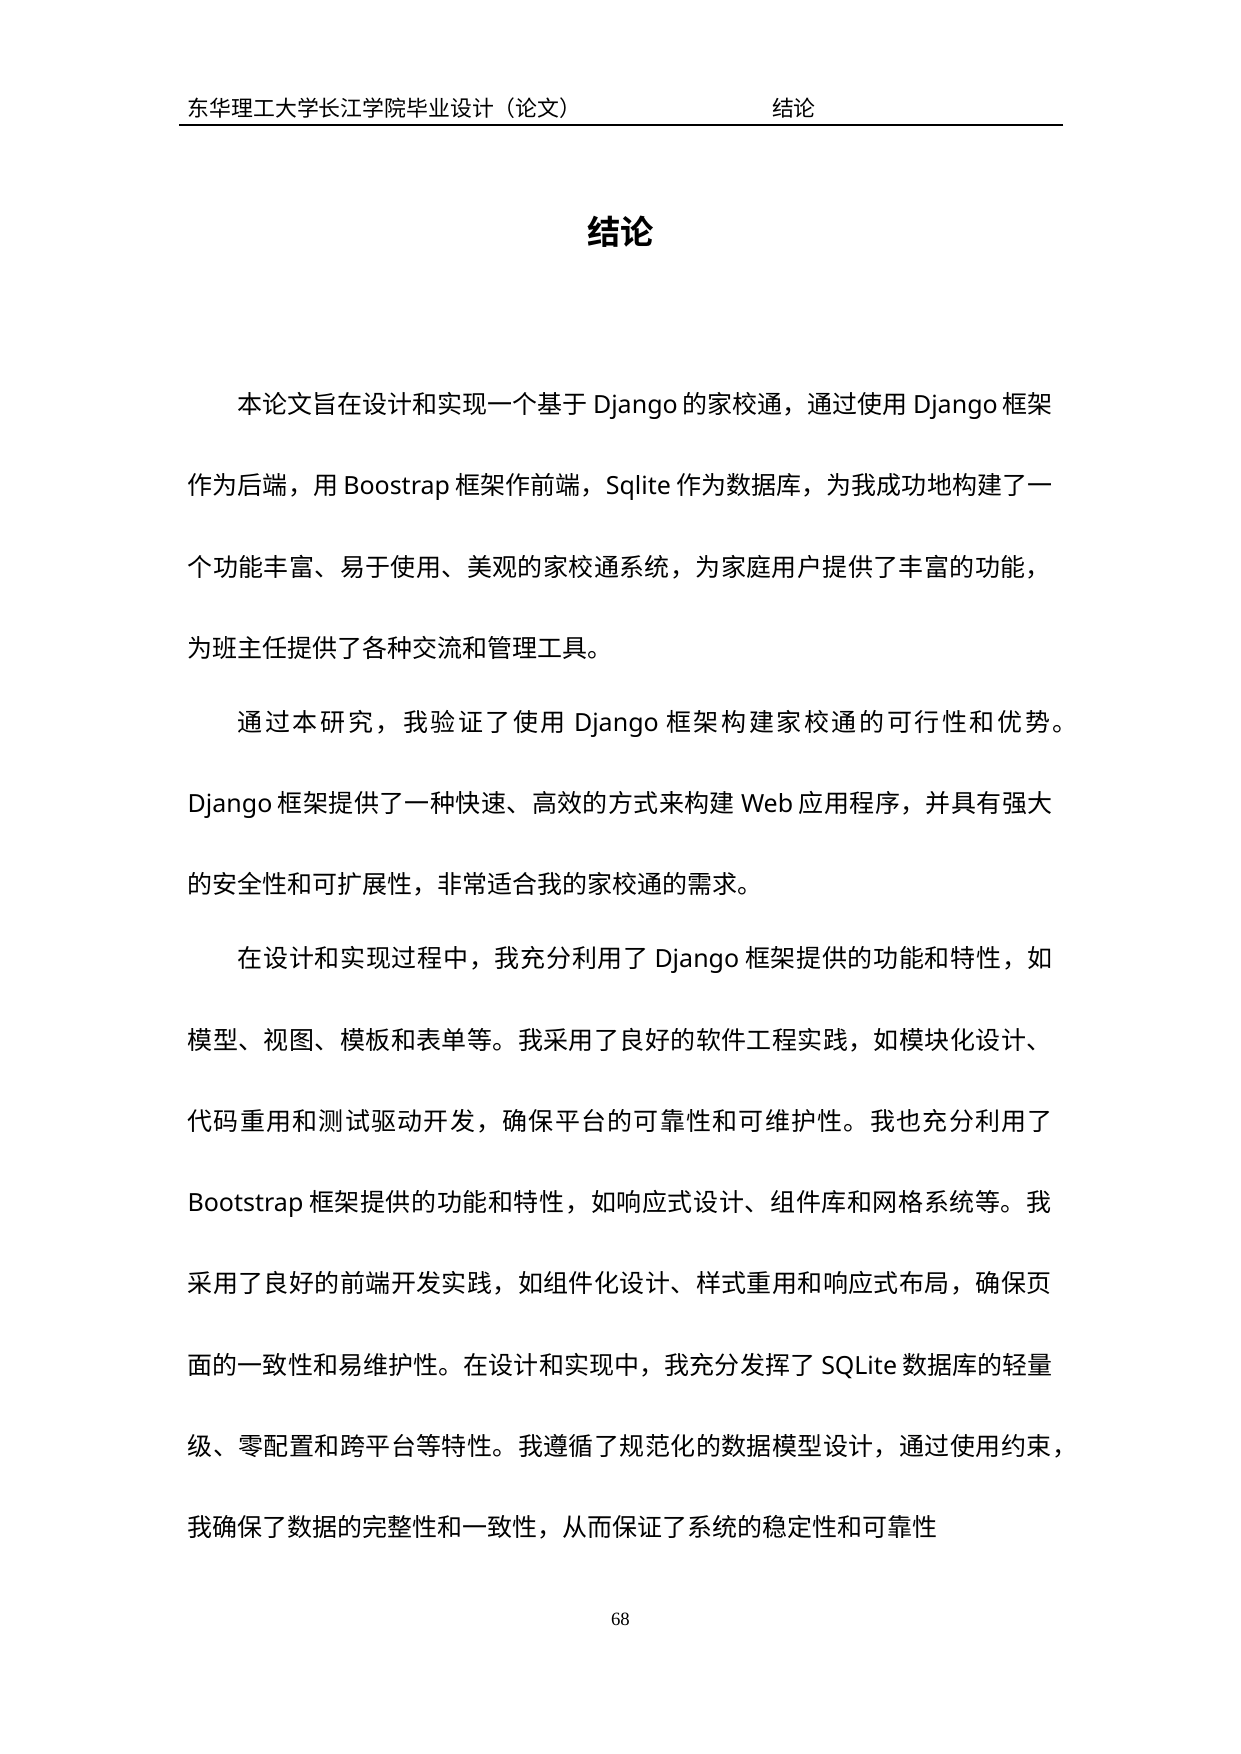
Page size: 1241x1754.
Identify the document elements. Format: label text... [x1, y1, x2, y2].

text 本论文旨在设计和实现一个基于Django的家校通，通过使用Django框架作为后端，用Boostrap框架作前端，Sqlite作为数据库，为我成功地构建了一个功能丰富、易于使用、美观的家校通系统，为家庭用户提供了丰富的功能，为班主任提供了各种交流和管理工具。 [187, 370, 1053, 679]
text 通过本研究，我验证了使用Django框架构建家校通的可行性和优势。Django框架提供了一种快速、高效的方式来构建Web应用程序，并具有强大的安全性和可扩展性，非常适合我的家校通的需求。 [187, 688, 1053, 916]
subtitle 结论 [187, 197, 1053, 262]
text 在设计和实现过程中，我充分利用了Django框架提供的功能和特性，如模型、视图、模板和表单等。我采用了良好的软件工程实践，如模块化设计、代码重用和测试驱动开发，确保平台的可靠性和可维护性。我也充分利用了Bootstrap框架提供的功能和特性，如响应式设计、组件库和网格系统等。我采用了良好的前端开发实践，如组件化设计、样式重用和响应式布局，确保页面的一致性和易维护性。在设计和实现中，我充分发挥了SQLite数据库的轻量级、零配置和跨平台等特性。我遵循了规范化的数据模型设计，通过使用约束，我确保了数据的完整性和一致性，从而保证了系统的稳定性和可靠性 [187, 924, 1053, 1558]
